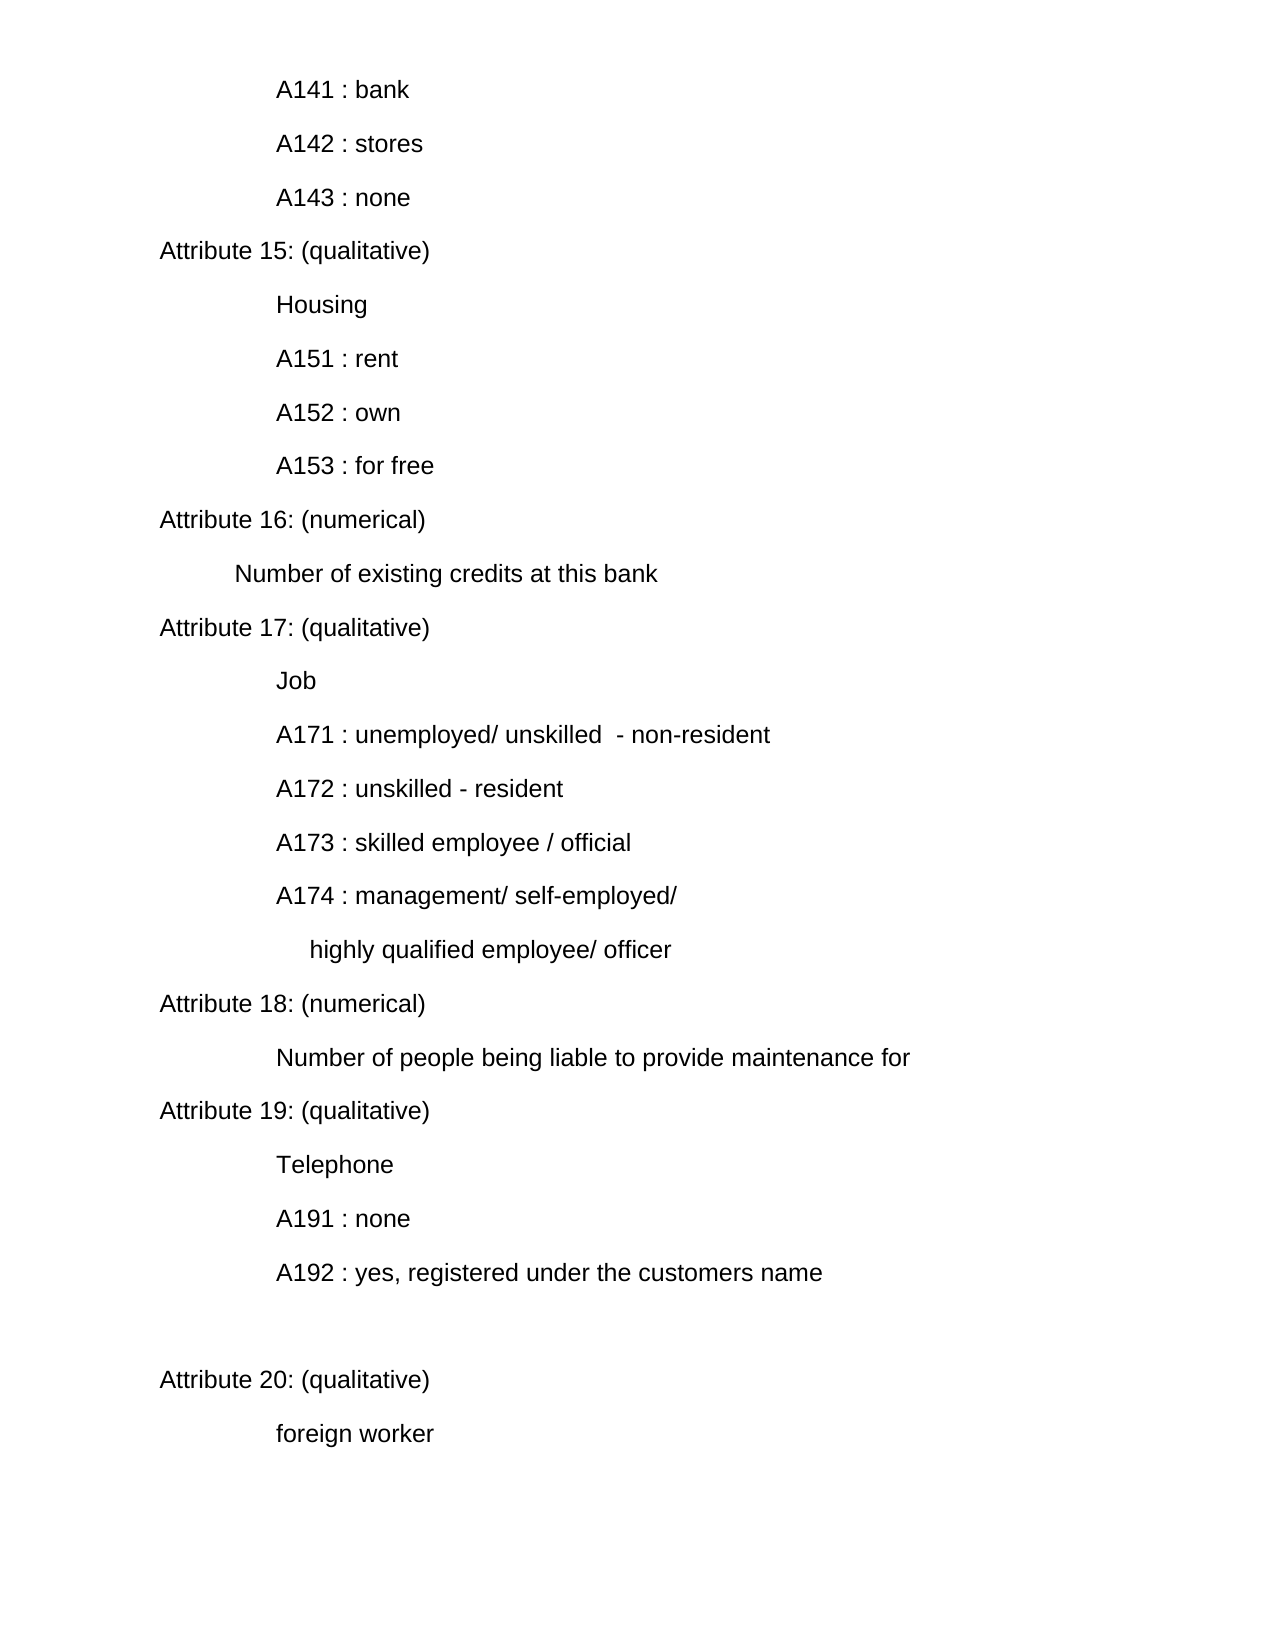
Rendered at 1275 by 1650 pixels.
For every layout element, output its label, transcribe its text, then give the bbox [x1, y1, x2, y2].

text A171 : unemployed/ unskilled - non-resident [159, 720, 1125, 749]
text Attribute 17: (qualitative) [159, 612, 1125, 641]
text Attribute 15: (qualitative) [159, 236, 1125, 265]
text Attribute 18: (numerical) [159, 989, 1125, 1017]
text A152 : own [159, 397, 1125, 426]
text A191 : none [159, 1204, 1125, 1232]
text Job [159, 666, 1125, 695]
text Telephone [159, 1150, 1125, 1179]
text Housing [159, 290, 1125, 319]
text A142 : stores [159, 129, 1125, 157]
text Attribute 20: (qualitative) [159, 1365, 1125, 1394]
text A141 : bank [159, 75, 1125, 104]
text A172 : unskilled - resident [159, 774, 1125, 802]
text Number of existing credits at this bank [159, 559, 1125, 587]
text A151 : rent [159, 344, 1125, 372]
text A173 : skilled employee / official [159, 827, 1125, 856]
text A153 : for free [159, 451, 1125, 480]
text A192 : yes, registered under the customers name [159, 1257, 1125, 1286]
text foreign worker [159, 1419, 1125, 1447]
text A143 : none [159, 182, 1125, 211]
text Number of people being liable to provide maintenance for [159, 1042, 1125, 1071]
text Attribute 16: (numerical) [159, 505, 1125, 534]
text Attribute 19: (qualitative) [159, 1096, 1125, 1125]
text highly qualified employee/ officer [159, 935, 1125, 964]
text A174 : management/ self-employed/ [159, 881, 1125, 910]
